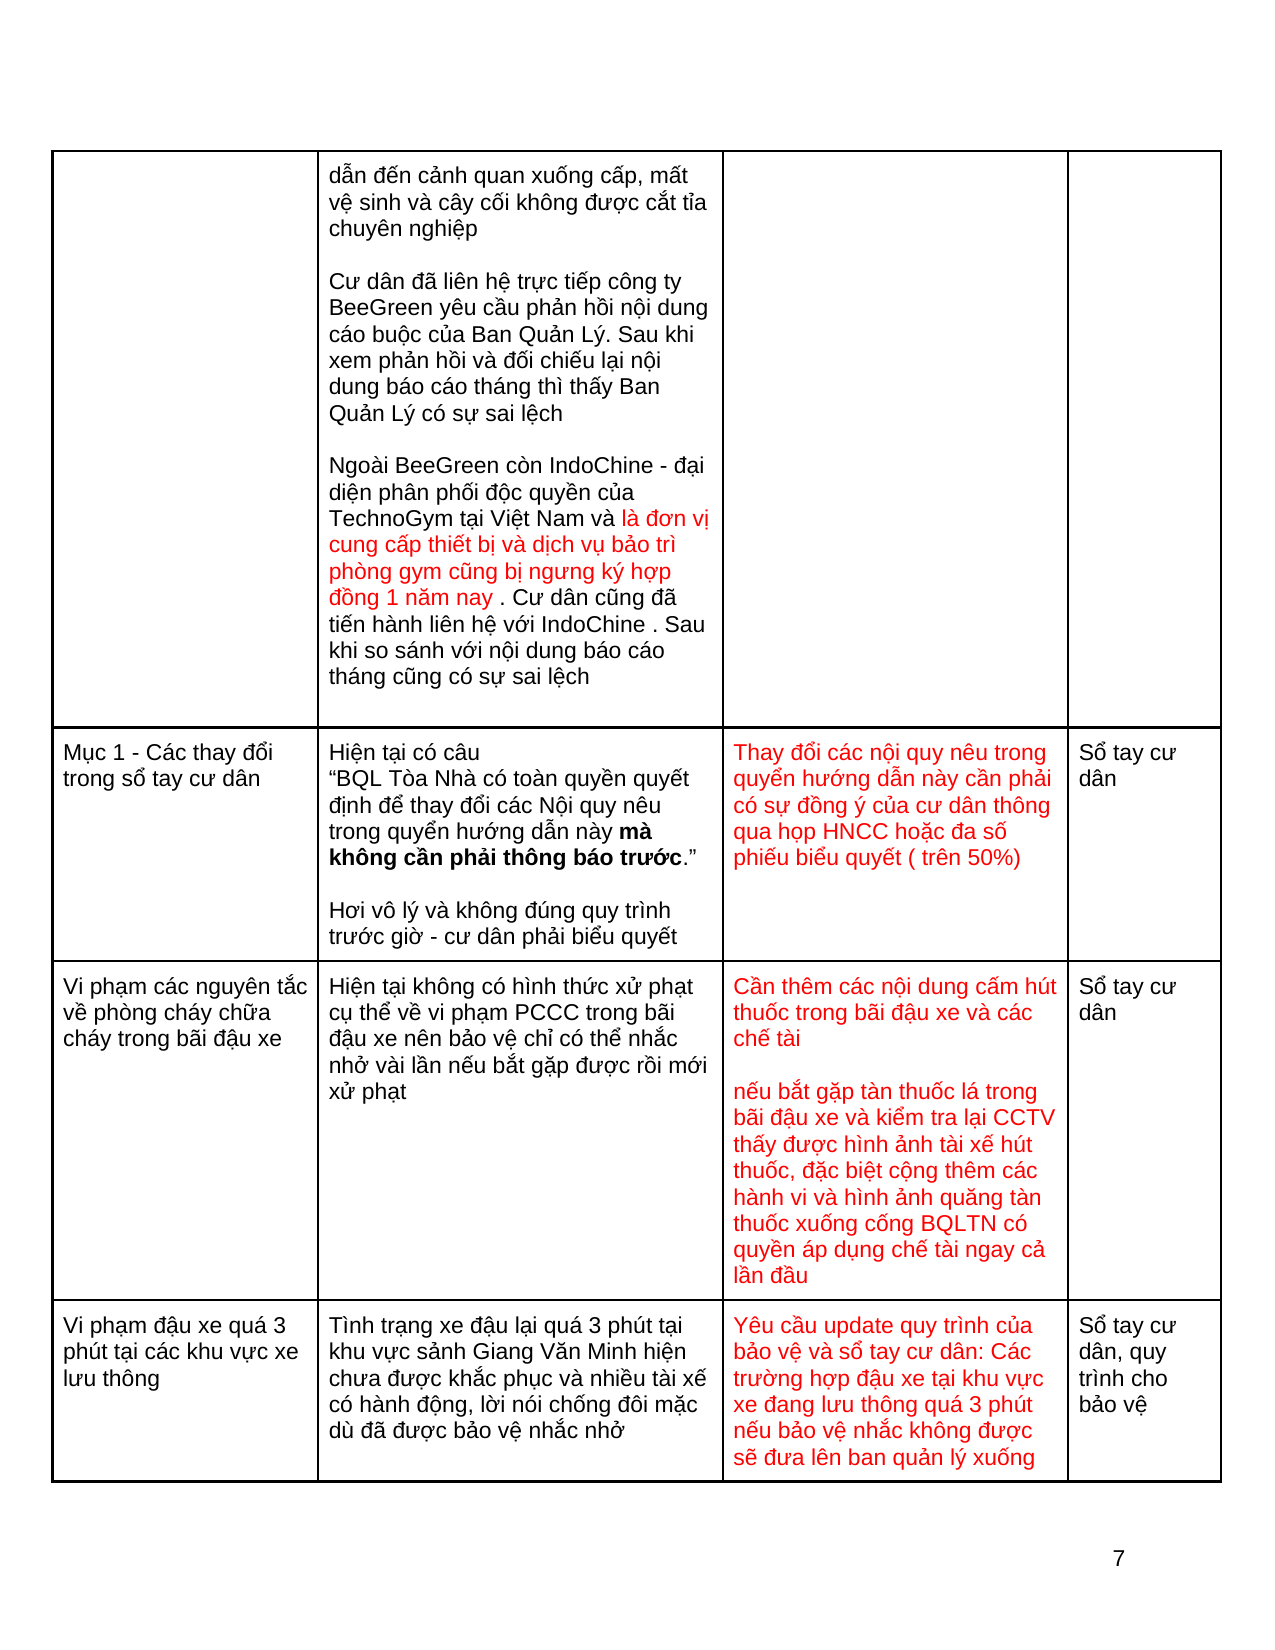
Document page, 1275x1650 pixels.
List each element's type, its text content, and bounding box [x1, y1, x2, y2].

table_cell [1069, 152, 1220, 726]
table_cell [724, 1301, 1067, 1480]
table_cell Sổ tay cư dân [1069, 962, 1220, 1299]
table_cell Mục 1 - Các thay đổi trong sổ tay cư dân [54, 729, 317, 960]
table_cell Vi phạm các nguyên tắc về phòng cháy chữa cháy trong bãi đậu xe [54, 962, 317, 1299]
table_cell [319, 1301, 722, 1480]
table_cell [54, 1301, 317, 1480]
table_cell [1069, 1301, 1220, 1480]
table_cell Thay đổi các nội quy nêu trong quyển hướng dẫn này cần phải có sự đồng ý của cư dân thông qua họp HNCC hoặc đa số phiếu biểu quyết ( trên 50%) [724, 729, 1067, 960]
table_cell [319, 152, 722, 726]
table_cell Cần thêm các nội dung cấm hút thuốc trong bãi đậu xe và các chế tài nếu bắt gặp tàn thuốc lá trong bãi đậu xe và kiểm tra lại CCTV thấy được hình ảnh tài xế hút thuốc, đặc biệt cộng thêm các hành vi và hình ảnh quăng tàn thuốc xuống cống BQLTN có quyền áp dụng chế tài ngay cả lần đầu [724, 962, 1067, 1299]
table_cell Hiện tại có câu “BQL Tòa Nhà có toàn quyền quyết định để thay đổi các Nội quy nêu trong quyển hướng dẫn này mà không cần phải thông báo trước.” Hơi vô lý và không đúng quy trình trước giờ - cư dân phải biểu quyết [319, 729, 722, 960]
table_cell Hiện tại không có hình thức xử phạt cụ thể về vi phạm PCCC trong bãi đậu xe nên bảo vệ chỉ có thể nhắc nhở vài lần nếu bắt gặp được rồi mới xử phạt [319, 962, 722, 1299]
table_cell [54, 152, 317, 726]
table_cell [724, 152, 1067, 726]
table_cell Sổ tay cư dân [1069, 729, 1220, 960]
